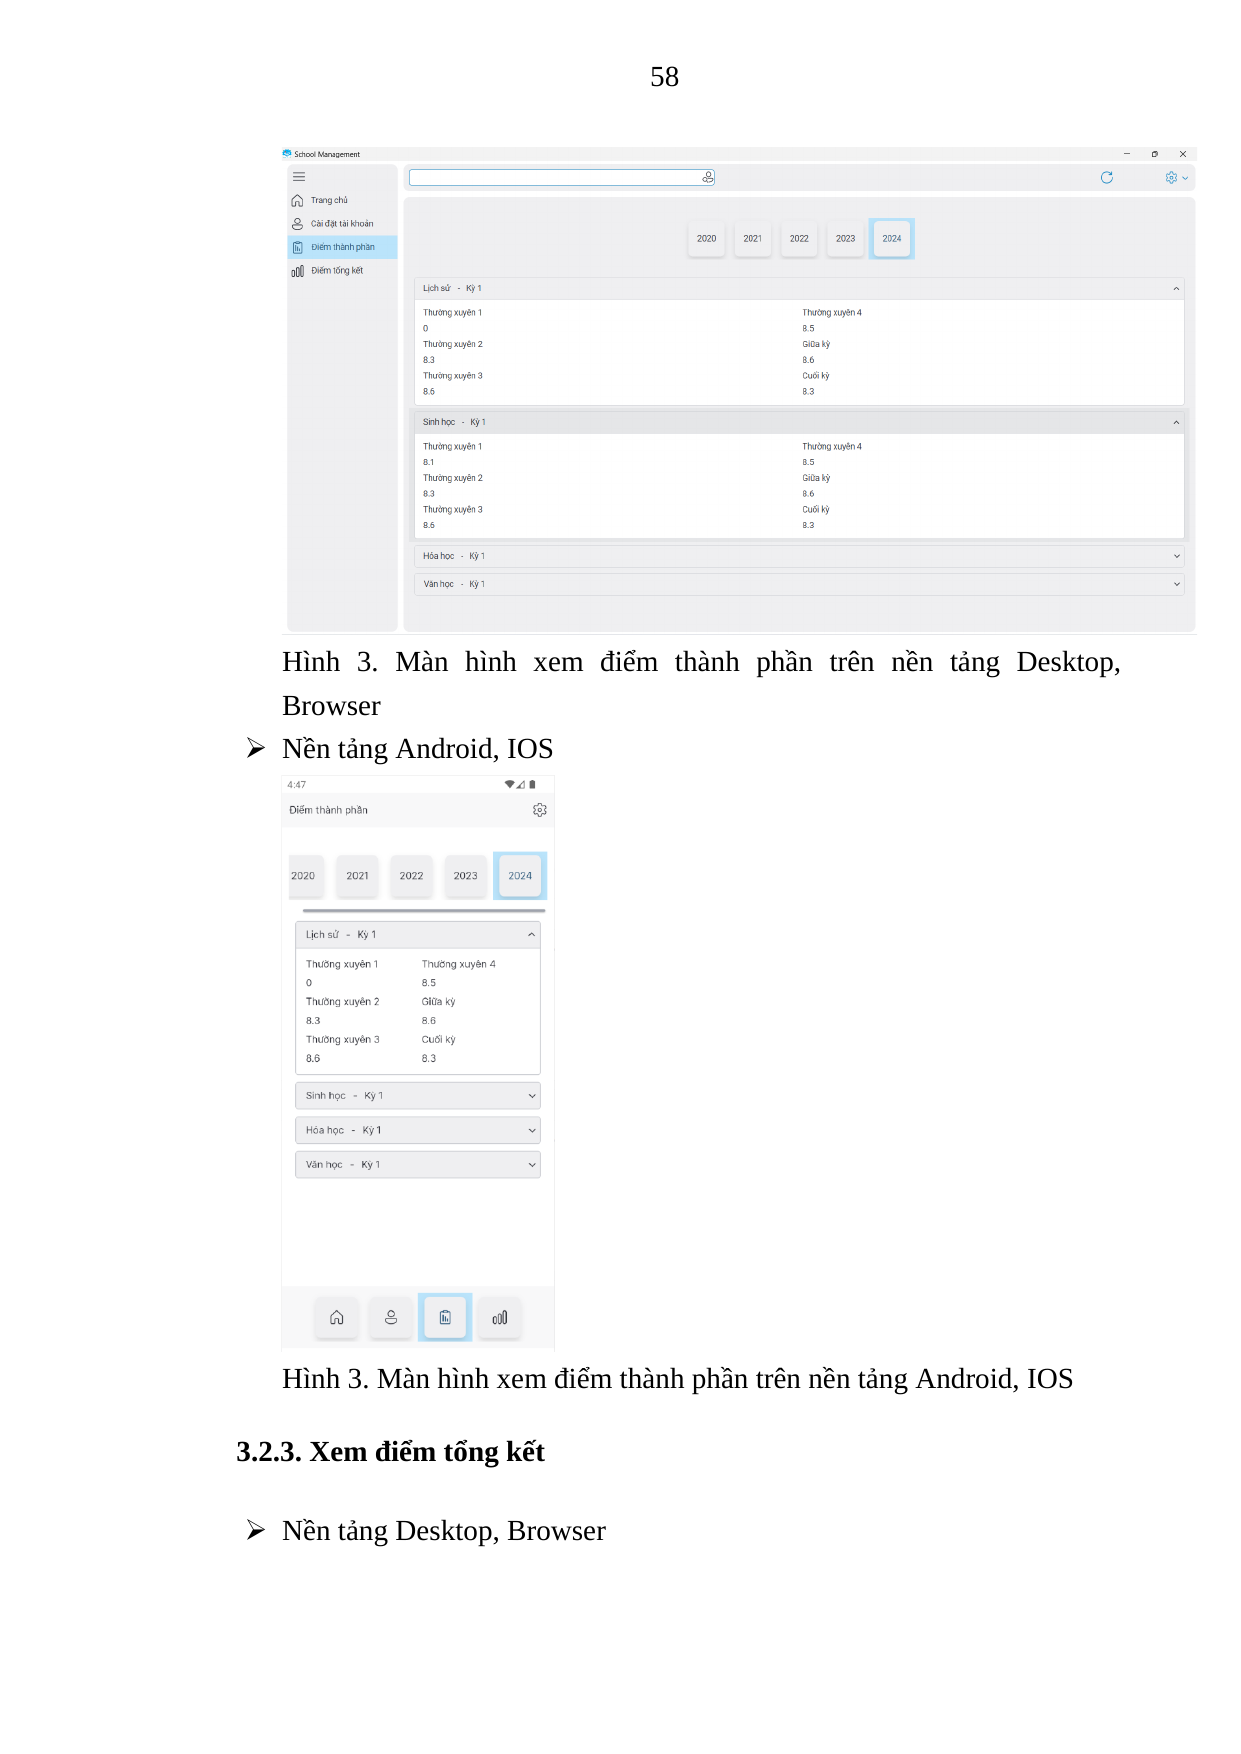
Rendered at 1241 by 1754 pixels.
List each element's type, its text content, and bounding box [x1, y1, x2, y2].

subtitle Xem điểm tổng kết [177, 1434, 1122, 1467]
list Nền tảng Android, IOS [244, 732, 1122, 765]
picture [281, 147, 1198, 635]
list Nền tảng Desktop, Browser [244, 1513, 1122, 1547]
picture [281, 775, 555, 1352]
list Hình 3. Màn hình xem điểm thành phần trên nền tảng Android, IOS [282, 1361, 1122, 1395]
list Hình 3. Màn hình xem điểm thành phần trên nền tảng Desktop, Browser [282, 644, 1122, 722]
